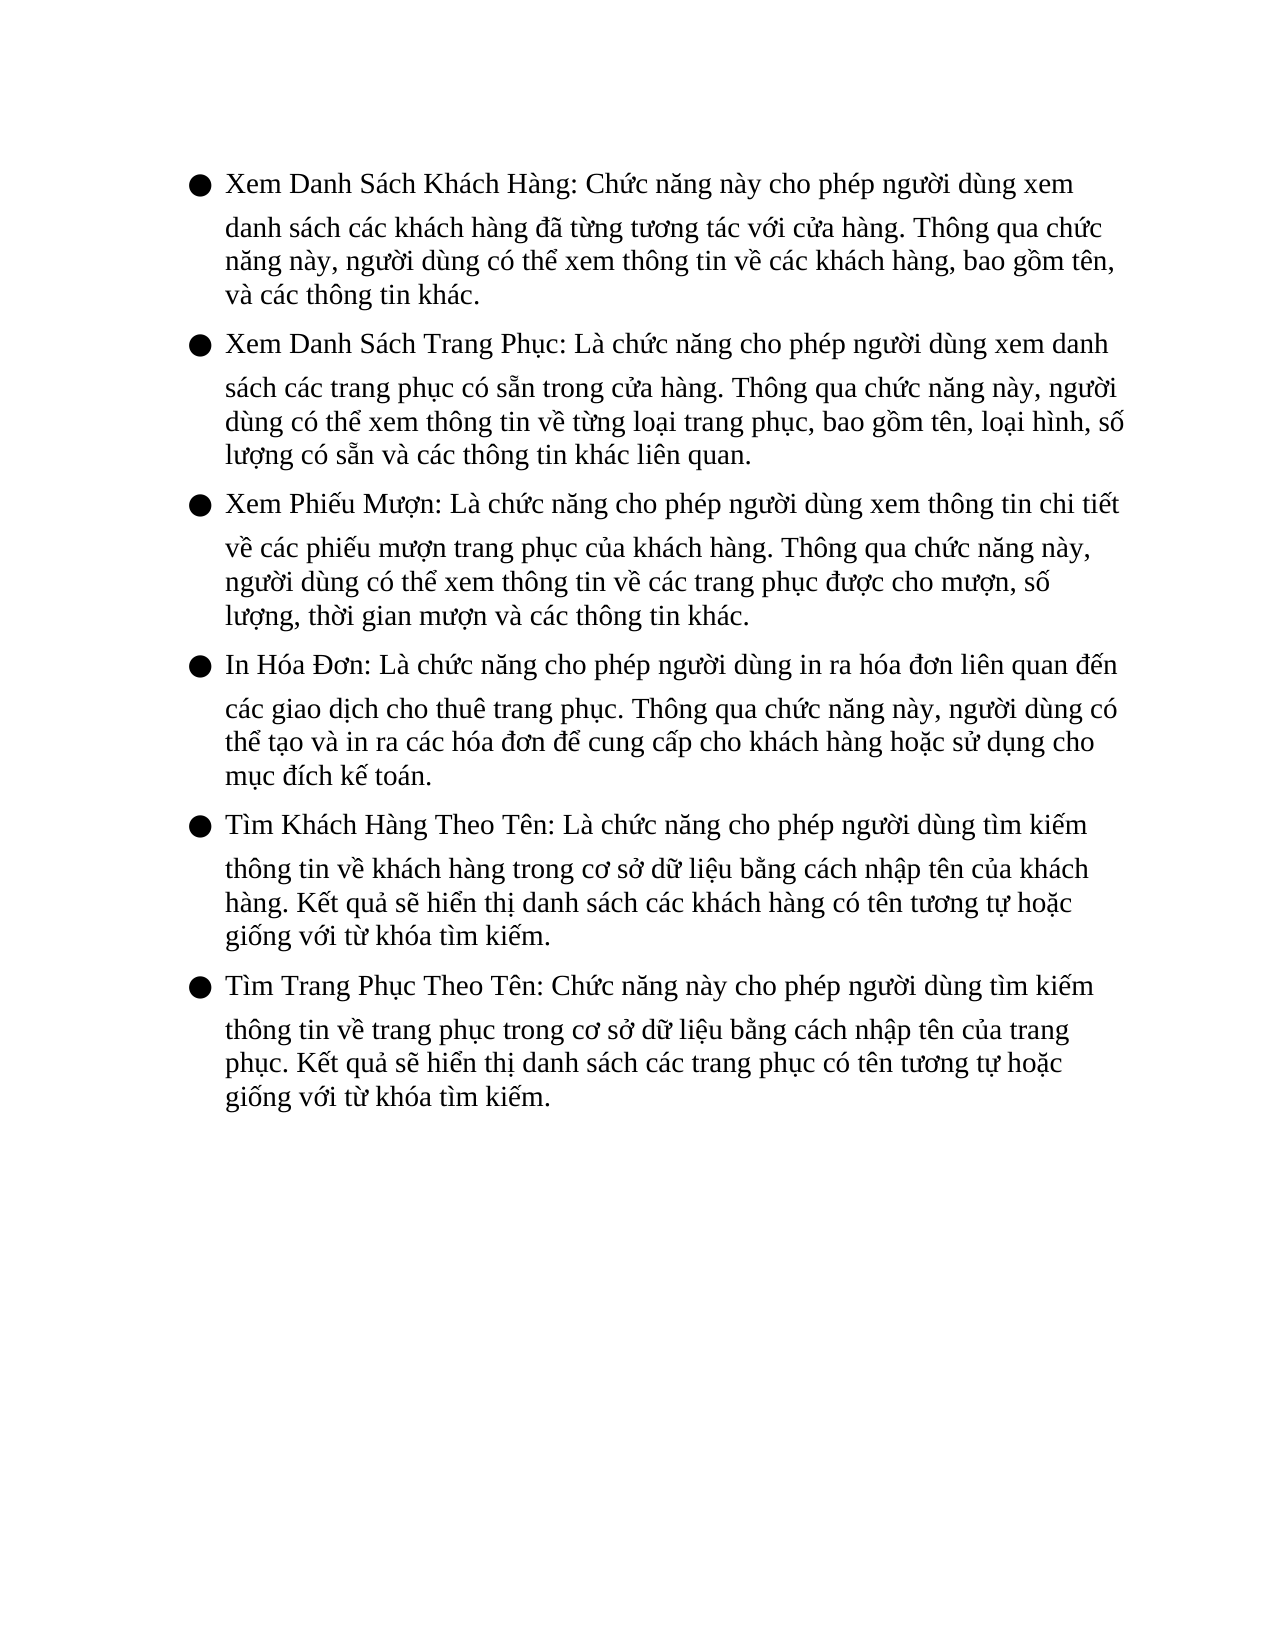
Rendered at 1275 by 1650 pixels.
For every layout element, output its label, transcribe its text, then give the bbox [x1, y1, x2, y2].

list Xem Danh Sách Khách Hàng: Chức năng này cho phép người dùng xem danh sách các khách hàng đã từng tương tác với cửa hàng. Thông qua chức năng này, người dùng có thể xem thông tin về các khách hàng, bao gồm tên, và các thông tin khác. [187, 150, 1125, 310]
list Tìm Trang Phục Theo Tên: Chức năng này cho phép người dùng tìm kiếm thông tin về trang phục trong cơ sở dữ liệu bằng cách nhập tên của trang phục. Kết quả sẽ hiển thị danh sách các trang phục có tên tương tự hoặc giống với từ khóa tìm kiếm. [187, 952, 1125, 1112]
list In Hóa Đơn: Là chức năng cho phép người dùng in ra hóa đơn liên quan đến các giao dịch cho thuê trang phục. Thông qua chức năng này, người dùng có thể tạo và in ra các hóa đơn để cung cấp cho khách hàng hoặc sử dụng cho mục đích kế toán. [187, 631, 1125, 792]
list Tìm Khách Hàng Theo Tên: Là chức năng cho phép người dùng tìm kiếm thông tin về khách hàng trong cơ sở dữ liệu bằng cách nhập tên của khách hàng. Kết quả sẽ hiển thị danh sách các khách hàng có tên tương tự hoặc giống với từ khóa tìm kiếm. [187, 792, 1125, 952]
list Xem Phiếu Mượn: Là chức năng cho phép người dùng xem thông tin chi tiết về các phiếu mượn trang phục của khách hàng. Thông qua chức năng này, người dùng có thể xem thông tin về các trang phục được cho mượn, số lượng, thời gian mượn và các thông tin khác. [187, 471, 1125, 631]
list Xem Danh Sách Trang Phục: Là chức năng cho phép người dùng xem danh sách các trang phục có sẵn trong cửa hàng. Thông qua chức năng này, người dùng có thể xem thông tin về từng loại trang phục, bao gồm tên, loại hình, số lượng có sẵn và các thông tin khác liên quan. [187, 310, 1125, 471]
